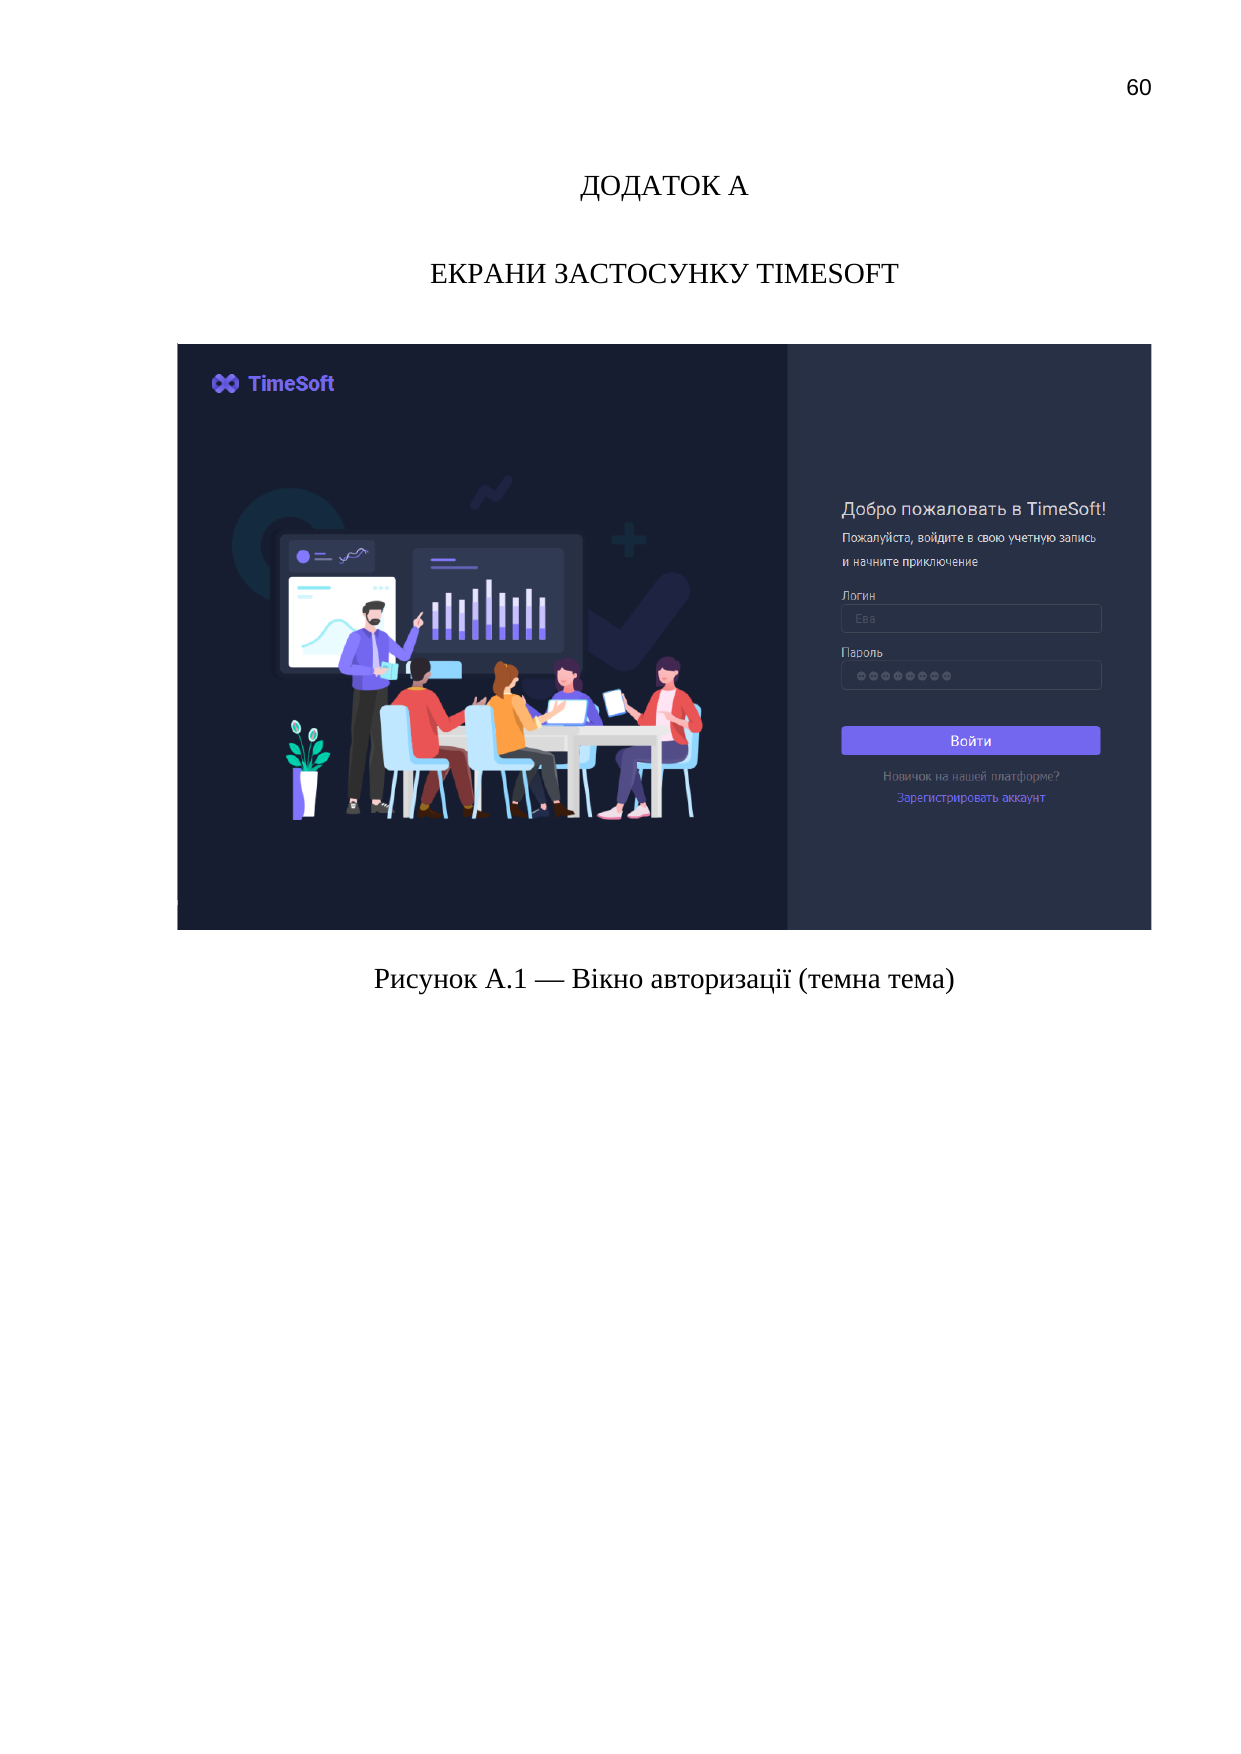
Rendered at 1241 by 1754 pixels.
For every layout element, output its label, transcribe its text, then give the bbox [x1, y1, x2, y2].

text Рисунок A.1 — Вікно авторизації (темна тема) [177, 961, 1152, 994]
subtitle ДОДАТОК A [177, 168, 1152, 202]
subtitle ЕКРАНИ ЗАСТОСУНКУ TIMESOFT [177, 256, 1152, 289]
picture [177, 343, 1152, 930]
